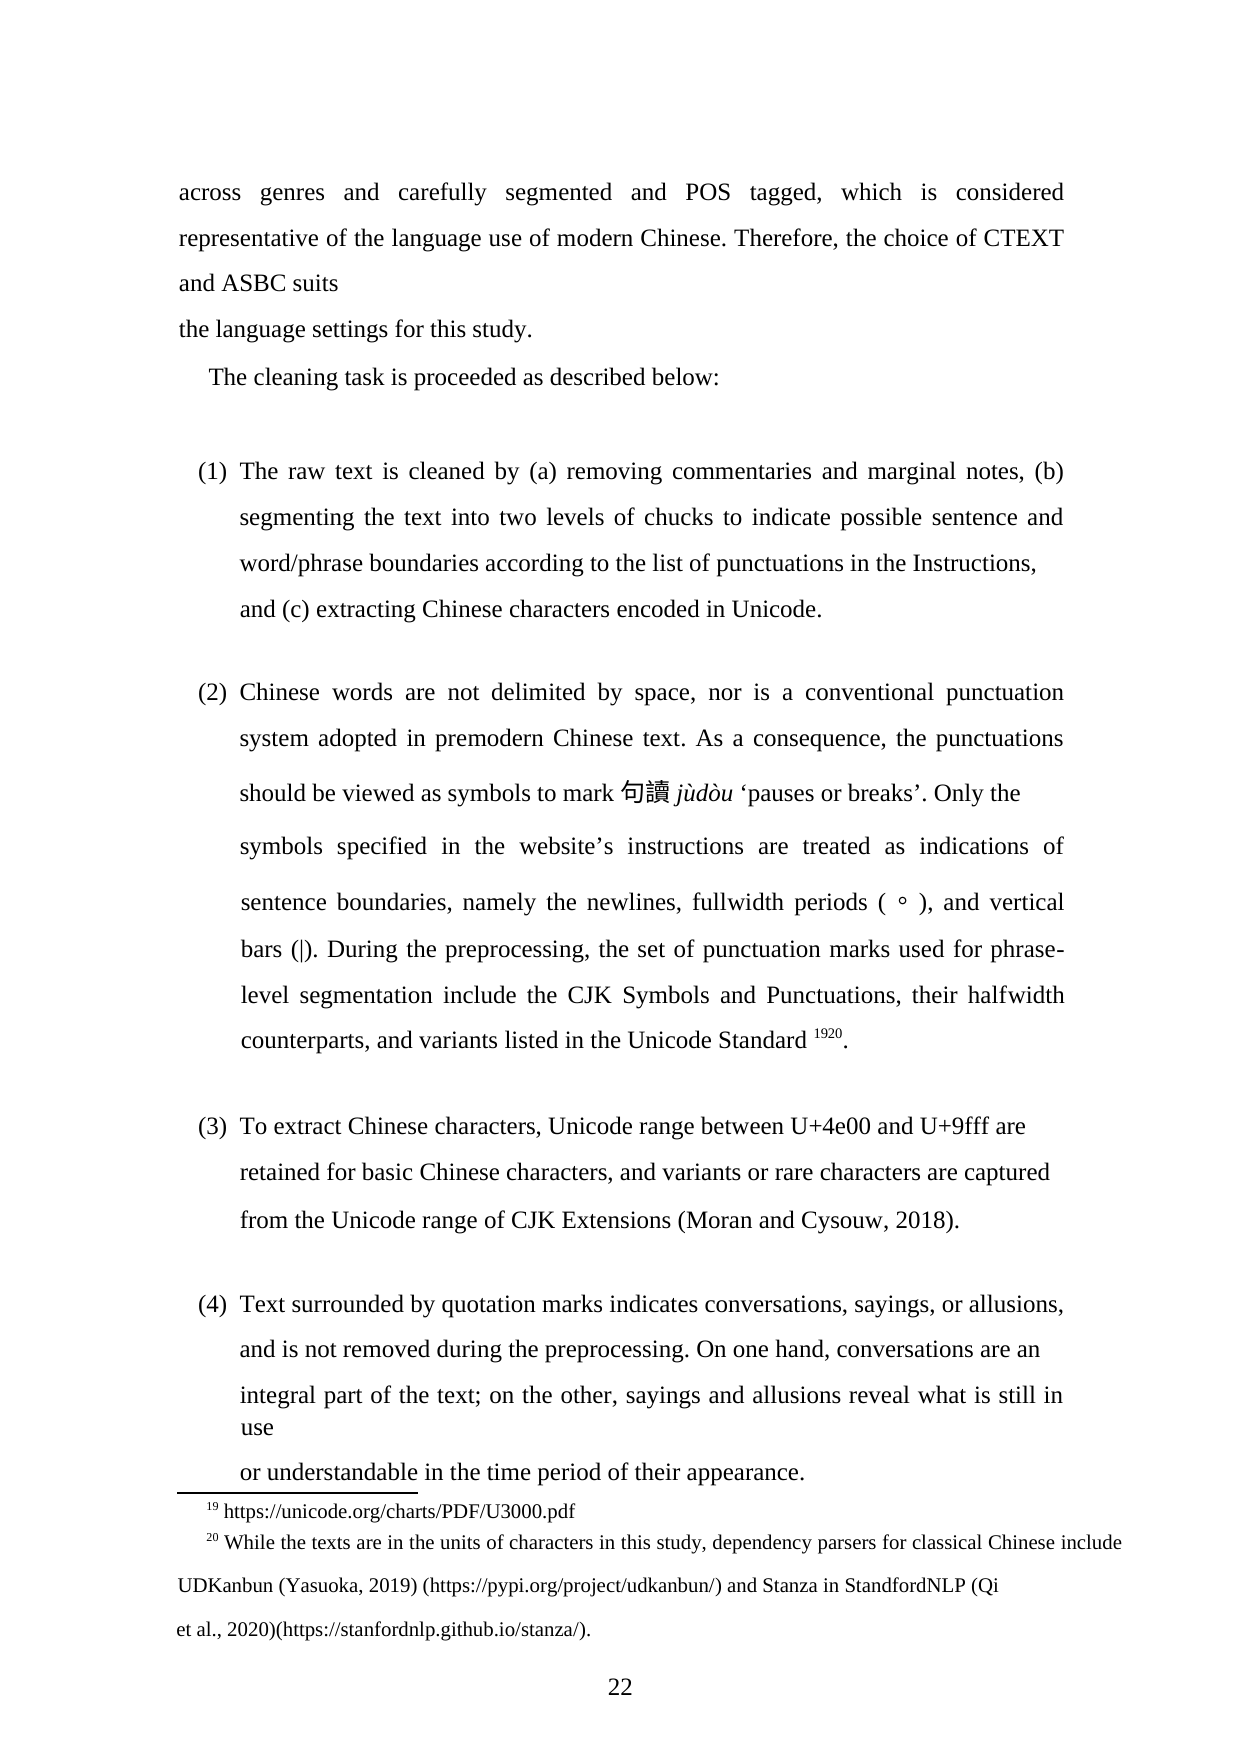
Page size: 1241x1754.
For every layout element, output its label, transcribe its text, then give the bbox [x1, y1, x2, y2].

list The raw text is cleaned by (a) removing commentaries and marginal notes, (b) segmenting the text into two levels of chucks to indicate possible sentence and word/phrase boundaries according to the list of punctuations in the Instructions, [198, 456, 1064, 576]
text from the Unicode range of CJK Extensions (Moran and Cysouw, 2018). [239, 1205, 1064, 1234]
list Chinese words are not delimited by space, nor is a conventional punctuation system adopted in pre­modern Chinese text. As a consequence, the punctuations should be viewed as symbols to mark 句讀 jùdòu ‘pauses or breaks’. Only the [198, 677, 1064, 809]
text or understandable in the time period of their appearance. [239, 1457, 1064, 1485]
text symbols specified in the website’s instructions are treated as indications of sentence boundaries, namely the newlines, full­width periods (。), and vertical bars (|). During the preprocessing, the set of punctuation marks used for phrase­level segmentation include the CJK Symbols and Punctuations, their half­width counterparts, and variants listed in the Unicode Standard . [239, 831, 1064, 1054]
text integral part of the text; on the other, sayings and allusions reveal what is still in use [239, 1381, 1064, 1440]
list To extract Chinese characters, Unicode range between U+4e00 and U+9fff are [198, 1111, 1064, 1140]
text and (c) extracting Chinese characters encoded in Unicode. [239, 594, 1064, 623]
text the language settings for this study. [179, 314, 1064, 343]
list Text surrounded by quotation marks indicates conversations, sayings, or allusions, and is not removed during the preprocessing. On one hand, conversations are an [198, 1289, 1064, 1363]
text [179, 177, 1064, 297]
text retained for basic Chinese characters, and variants or rare characters are captured [239, 1157, 1064, 1186]
text The cleaning task is proceeded as described below: [208, 362, 1064, 391]
